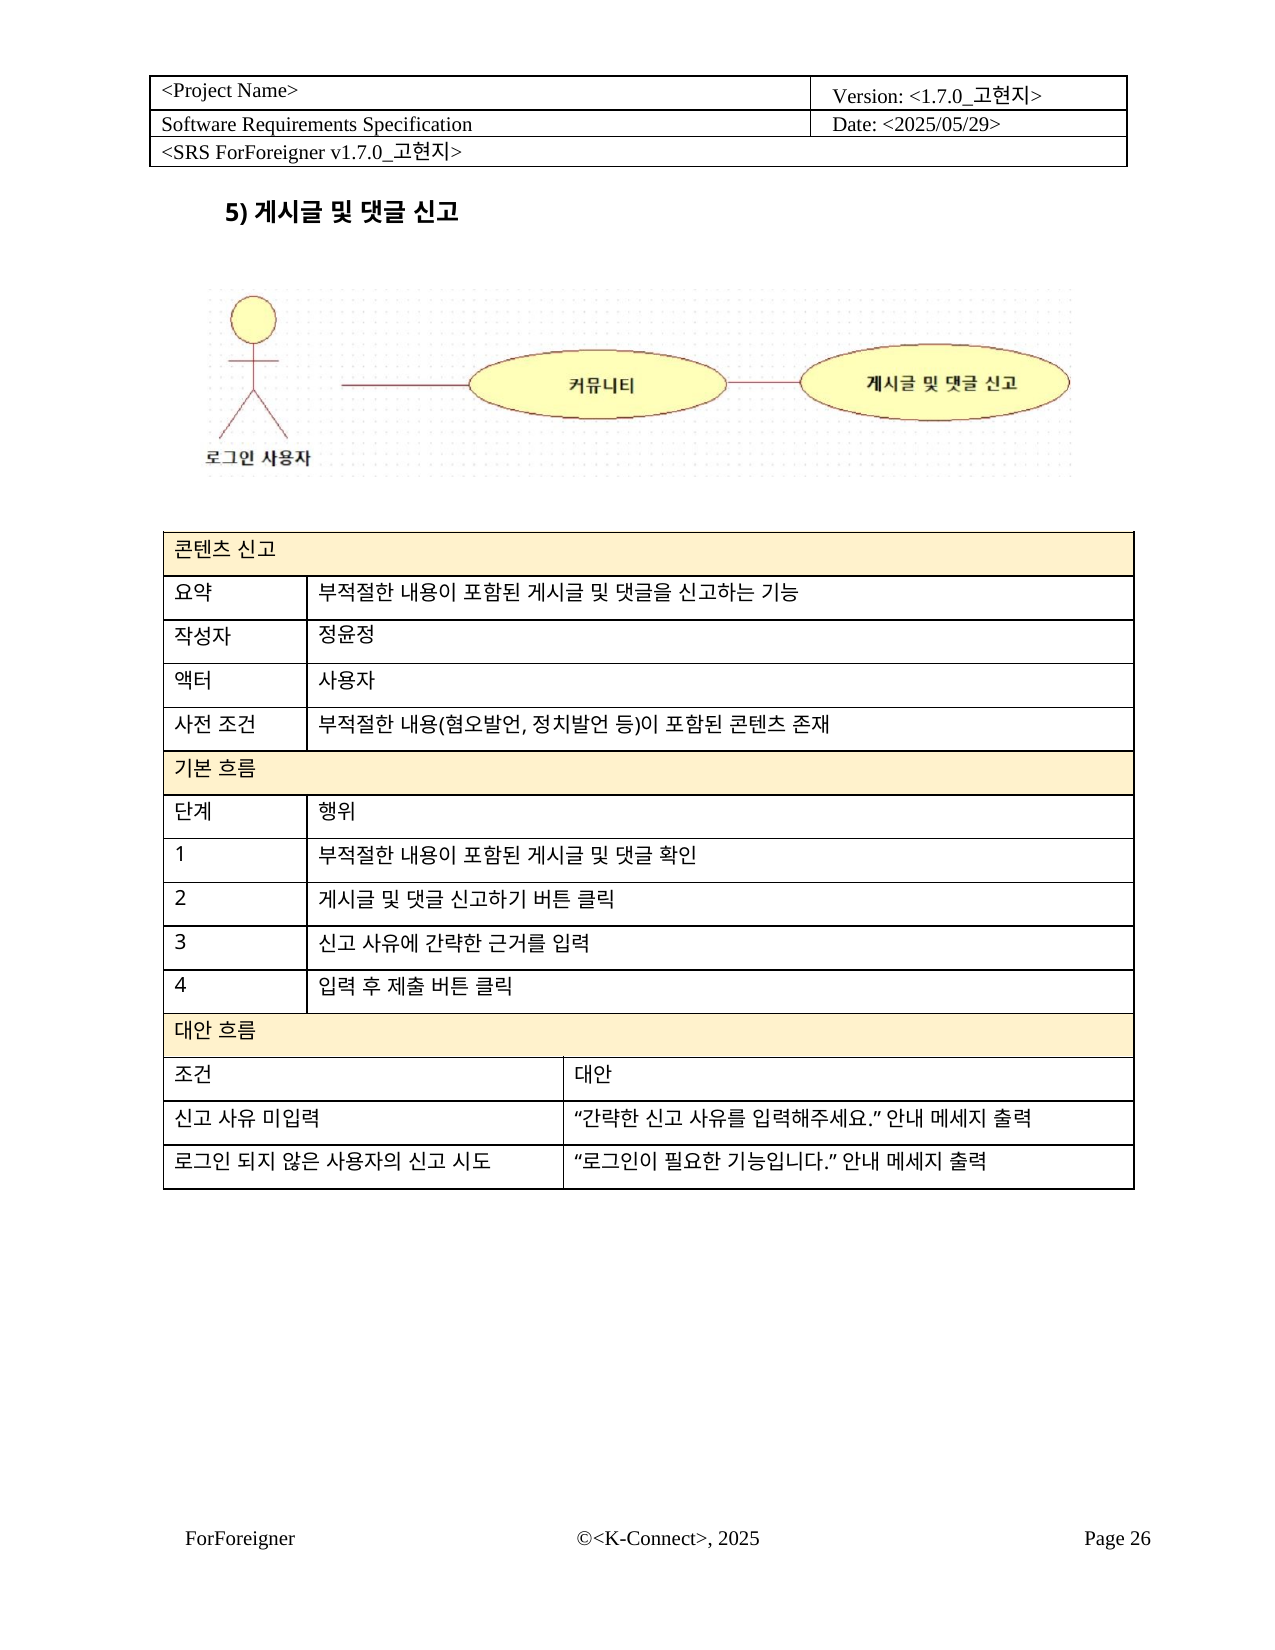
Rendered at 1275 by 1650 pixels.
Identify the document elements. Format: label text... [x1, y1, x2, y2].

table_cell 정윤정 [308, 621, 1133, 663]
table_cell 조건 [164, 1058, 563, 1100]
table_cell 기본 흐름 [164, 752, 1133, 794]
table_cell 단계 [164, 796, 306, 838]
table_cell 1 [164, 839, 306, 881]
text 5) 게시글 및 댓글 신고 [150, 192, 1125, 228]
table_cell 로그인 되지 않은 사용자의 신고 시도 [164, 1146, 563, 1188]
table_cell 부적절한 내용이 포함된 게시글 및 댓글을 신고하는 기능 [308, 577, 1133, 619]
table_cell 대안 흐름 [164, 1014, 1133, 1056]
table_cell 대안 [564, 1058, 1133, 1100]
table_cell 2 [164, 883, 306, 925]
table_cell 행위 [308, 796, 1133, 838]
table_cell 작성자 [164, 621, 306, 663]
picture [200, 289, 1075, 477]
table_cell 신고 사유에 간략한 근거를 입력 [308, 927, 1133, 969]
table_cell 4 [164, 971, 306, 1013]
table_cell 요약 [164, 577, 306, 619]
table_cell 게시글 및 댓글 신고하기 버튼 클릭 [308, 883, 1133, 925]
table_cell 부적절한 내용이 포함된 게시글 및 댓글 확인 [308, 839, 1133, 881]
table_cell 사용자 [308, 664, 1133, 706]
table_header 콘텐츠 신고 [164, 533, 1133, 575]
table_cell 액터 [164, 664, 306, 706]
table_cell “간략한 신고 사유를 입력해주세요.” 안내 메세지 출력 [564, 1102, 1133, 1144]
table_cell 3 [164, 927, 306, 969]
table_cell “로그인이 필요한 기능입니다.” 안내 메세지 출력 [564, 1146, 1133, 1188]
table_cell 부적절한 내용(혐오발언, 정치발언 등)이 포함된 콘텐츠 존재 [308, 708, 1133, 750]
table_cell 입력 후 제출 버튼 클릭 [308, 971, 1133, 1013]
table_cell 신고 사유 미입력 [164, 1102, 563, 1144]
table_cell 사전 조건 [164, 708, 306, 750]
